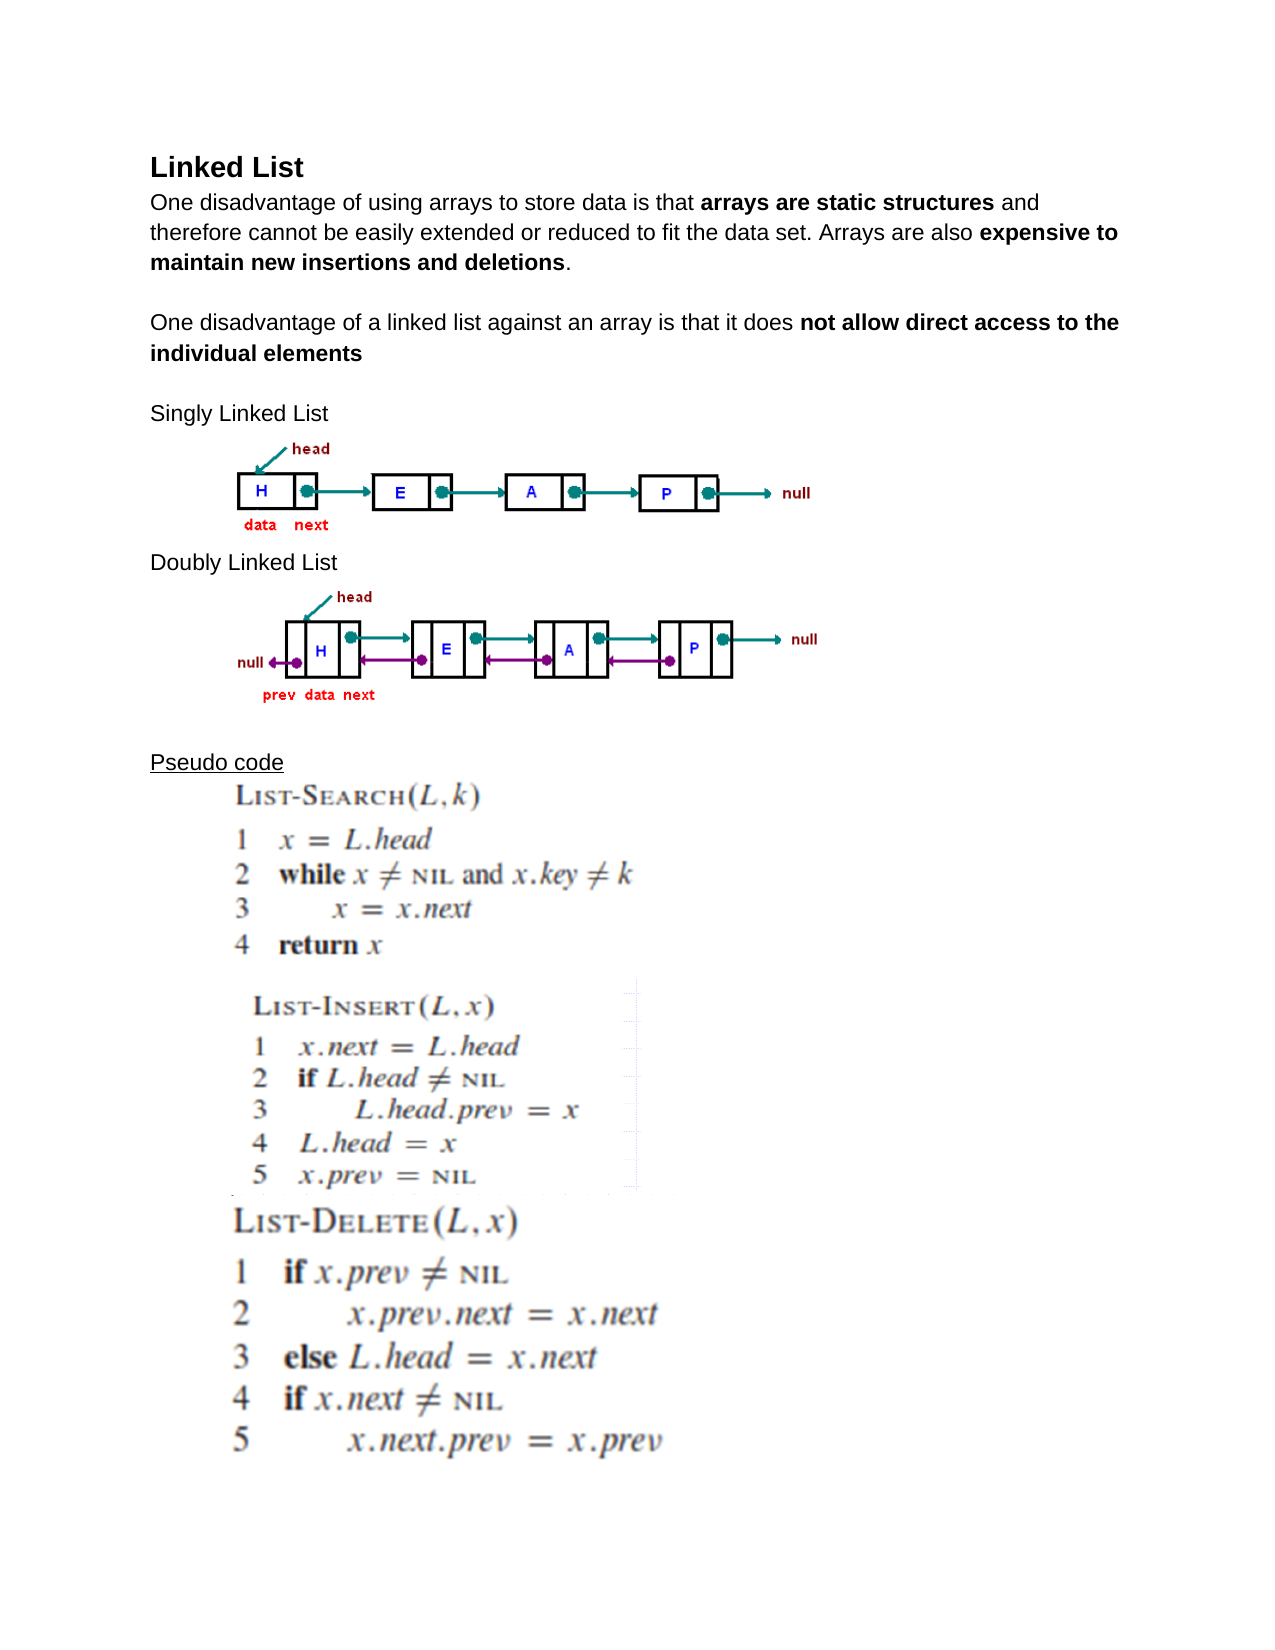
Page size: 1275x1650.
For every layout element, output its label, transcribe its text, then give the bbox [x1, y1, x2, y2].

picture [225, 430, 826, 545]
text Doubly Linked List [150, 548, 1125, 575]
text One disadvantage of using arrays to store data is that arrays are static structures and therefore cannot be easily extended or reduced to fit the data set. Arrays are also expensive to maintain new insertions and deletions. [150, 188, 1125, 275]
picture [225, 779, 641, 1191]
picture [225, 578, 840, 715]
picture [225, 1194, 676, 1465]
text Pseudo code [150, 749, 1125, 776]
text One disadvantage of a linked list against an array is that it does not allow direct access to the individual elements [150, 309, 1125, 366]
text Linked List [150, 150, 1125, 183]
text Singly Linked List [150, 400, 1125, 426]
